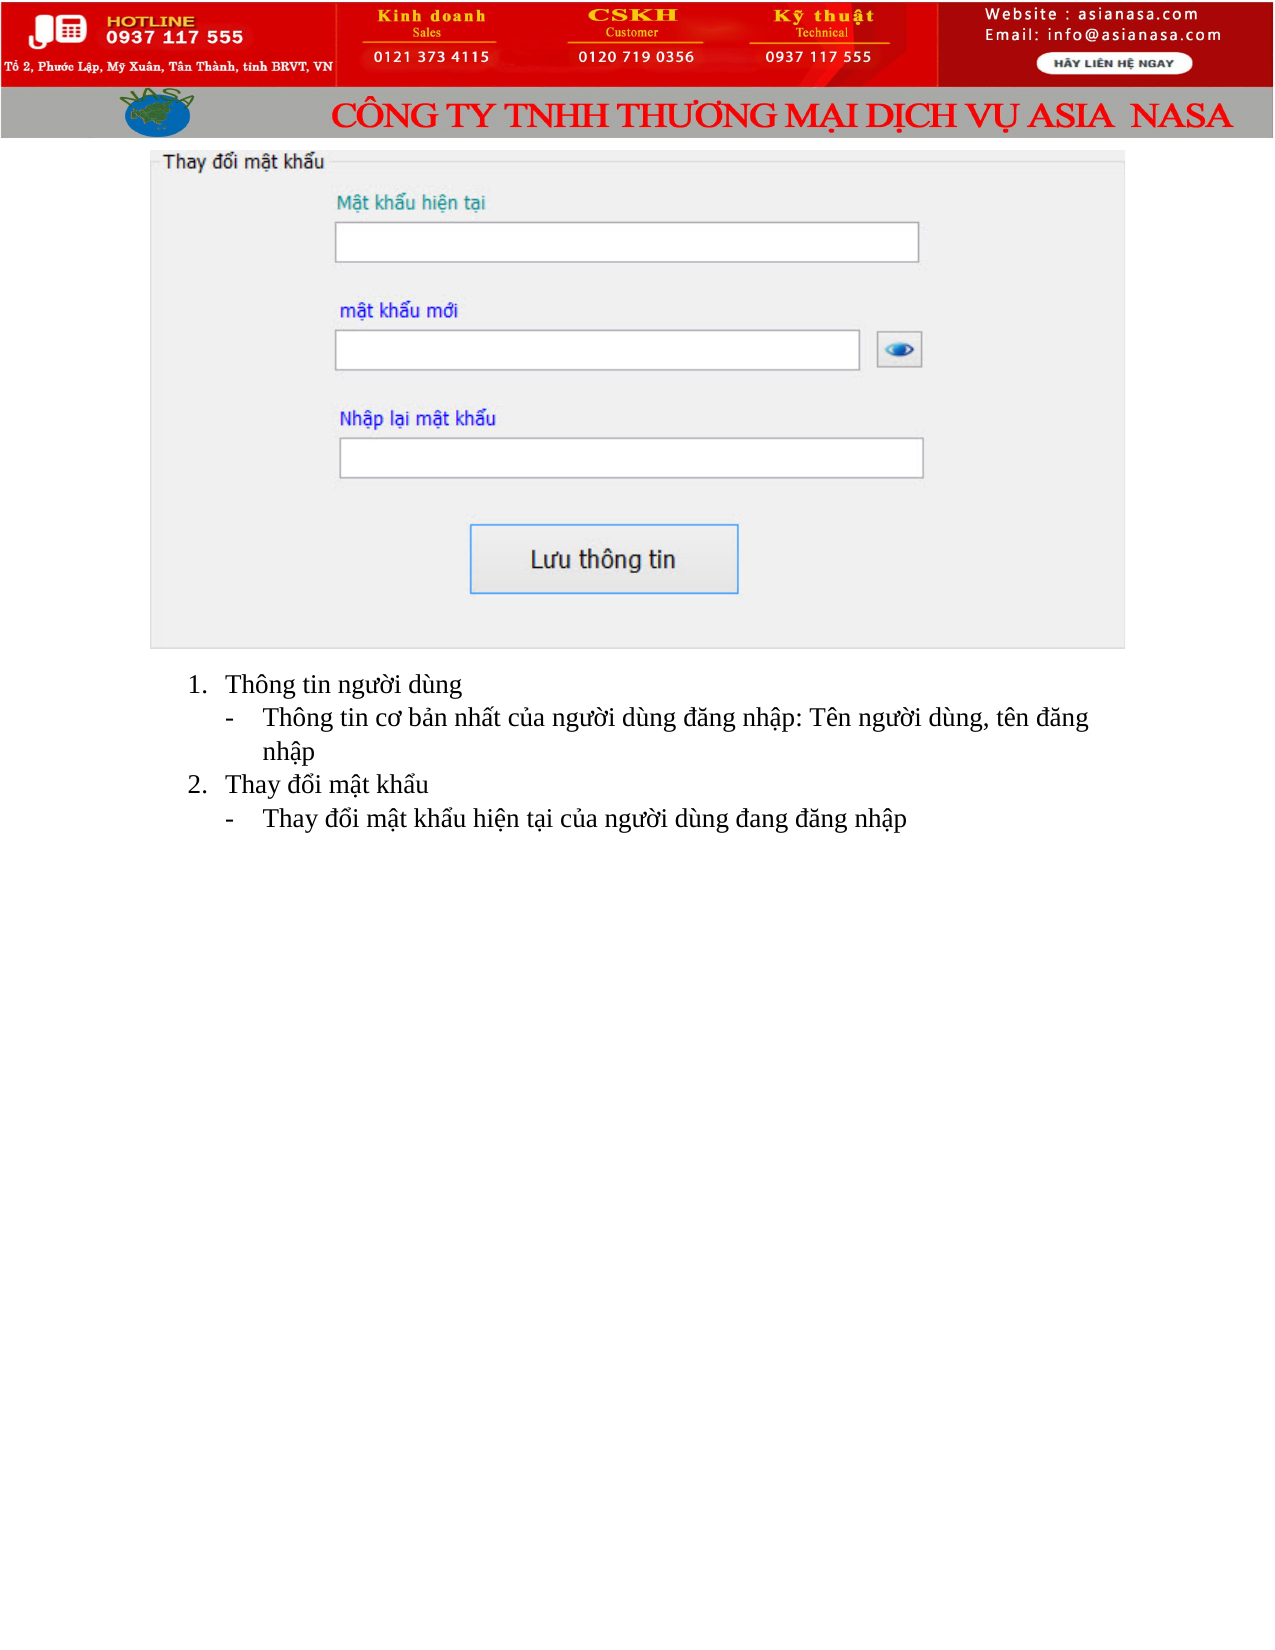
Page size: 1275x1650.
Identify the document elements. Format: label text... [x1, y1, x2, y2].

list Thay đổi mật khẩu [187, 768, 1125, 800]
picture [0, 0, 1274, 139]
list Thay đổi mật khẩu hiện tại của người dùng đang đăng nhập [225, 802, 1125, 833]
picture [150, 150, 1125, 649]
list Thông tin người dùng [187, 668, 1125, 699]
list Thông tin cơ bản nhất của người dùng đăng nhập: Tên người dùng, tên đăng nhập [225, 701, 1125, 766]
